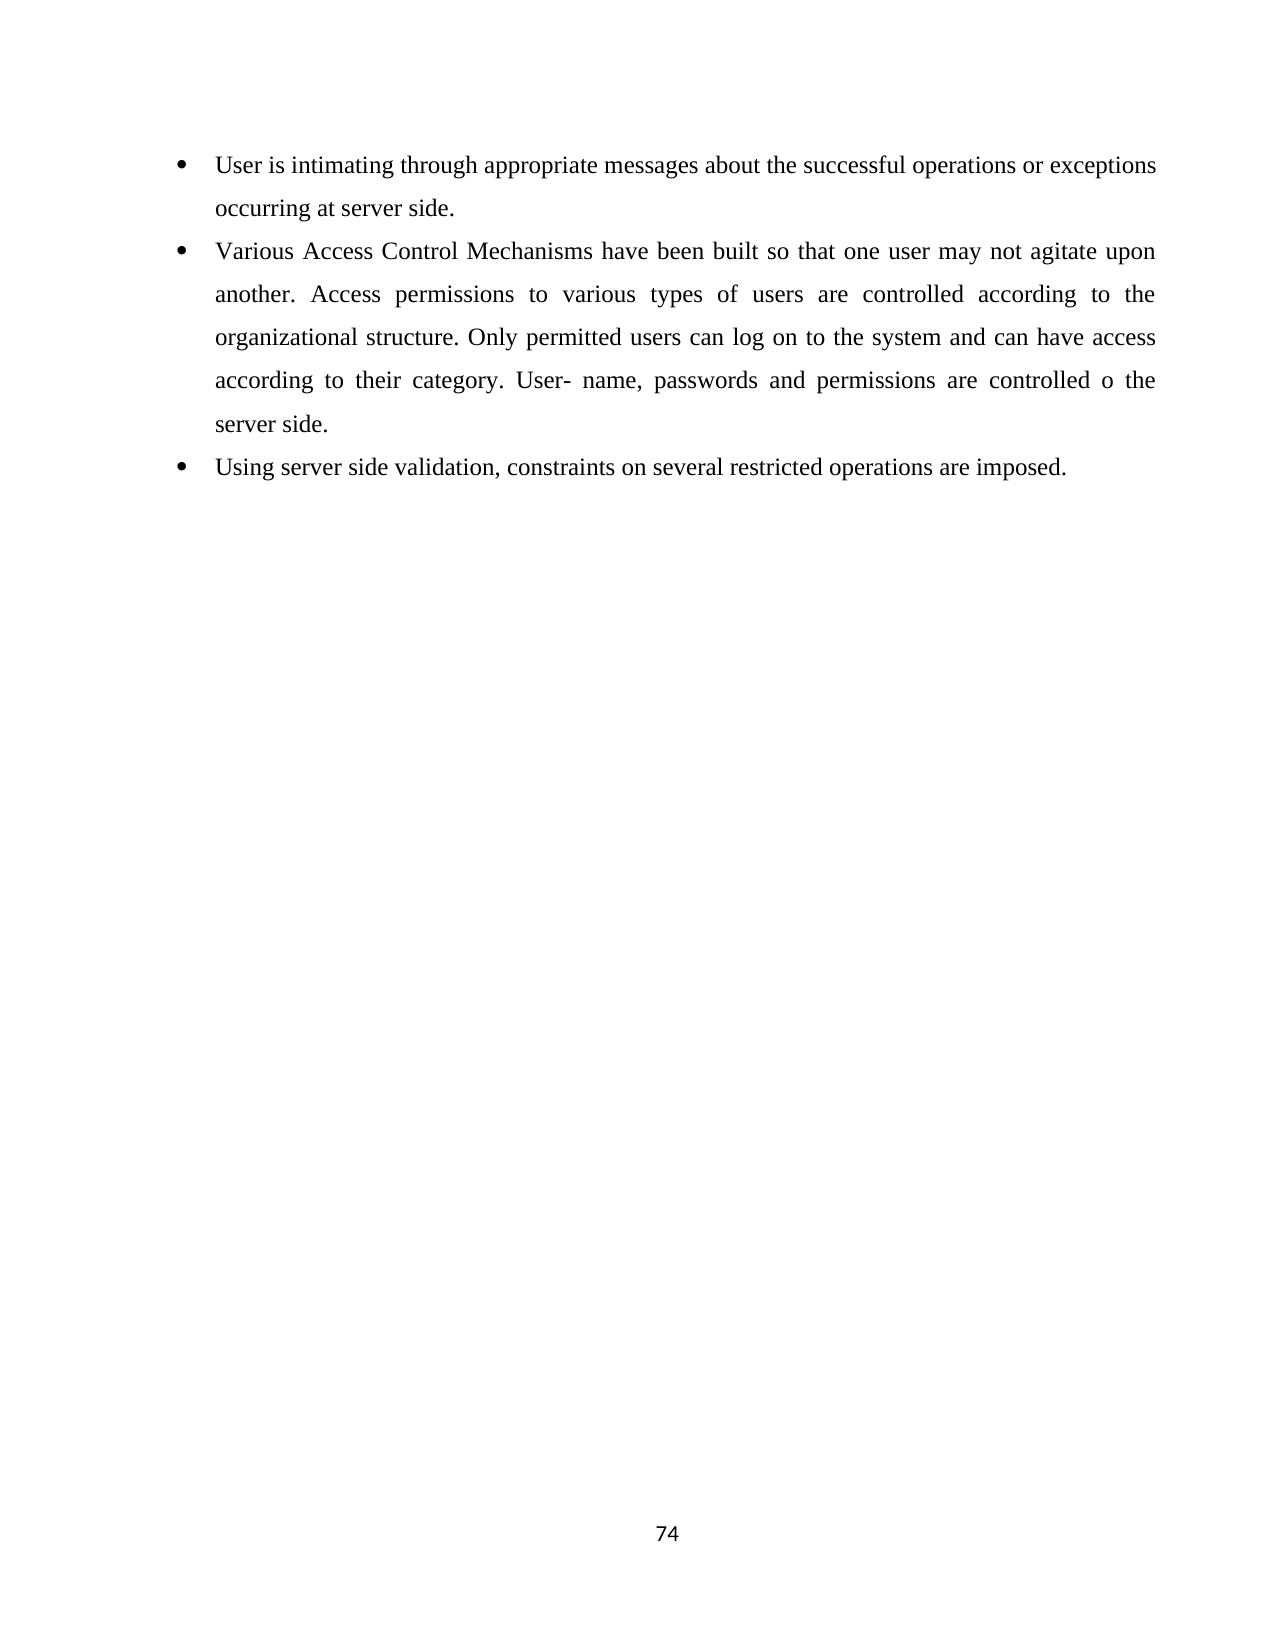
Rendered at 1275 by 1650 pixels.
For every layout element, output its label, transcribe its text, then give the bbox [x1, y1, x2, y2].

list User is intimating through appropriate messages about the successful operations or exceptions occurring at server side. [177, 150, 1157, 222]
list Using server side validation, constraints on several restricted operations are imposed. [177, 452, 1157, 481]
list Various Access Control Mechanisms have been built so that one user may not agitate upon another. Access permissions to various types of users are controlled according to the organizational structure. Only permitted users can log on to the system and can have access according to their category. User- name, passwords and permissions are controlled o the server side. [177, 236, 1157, 437]
